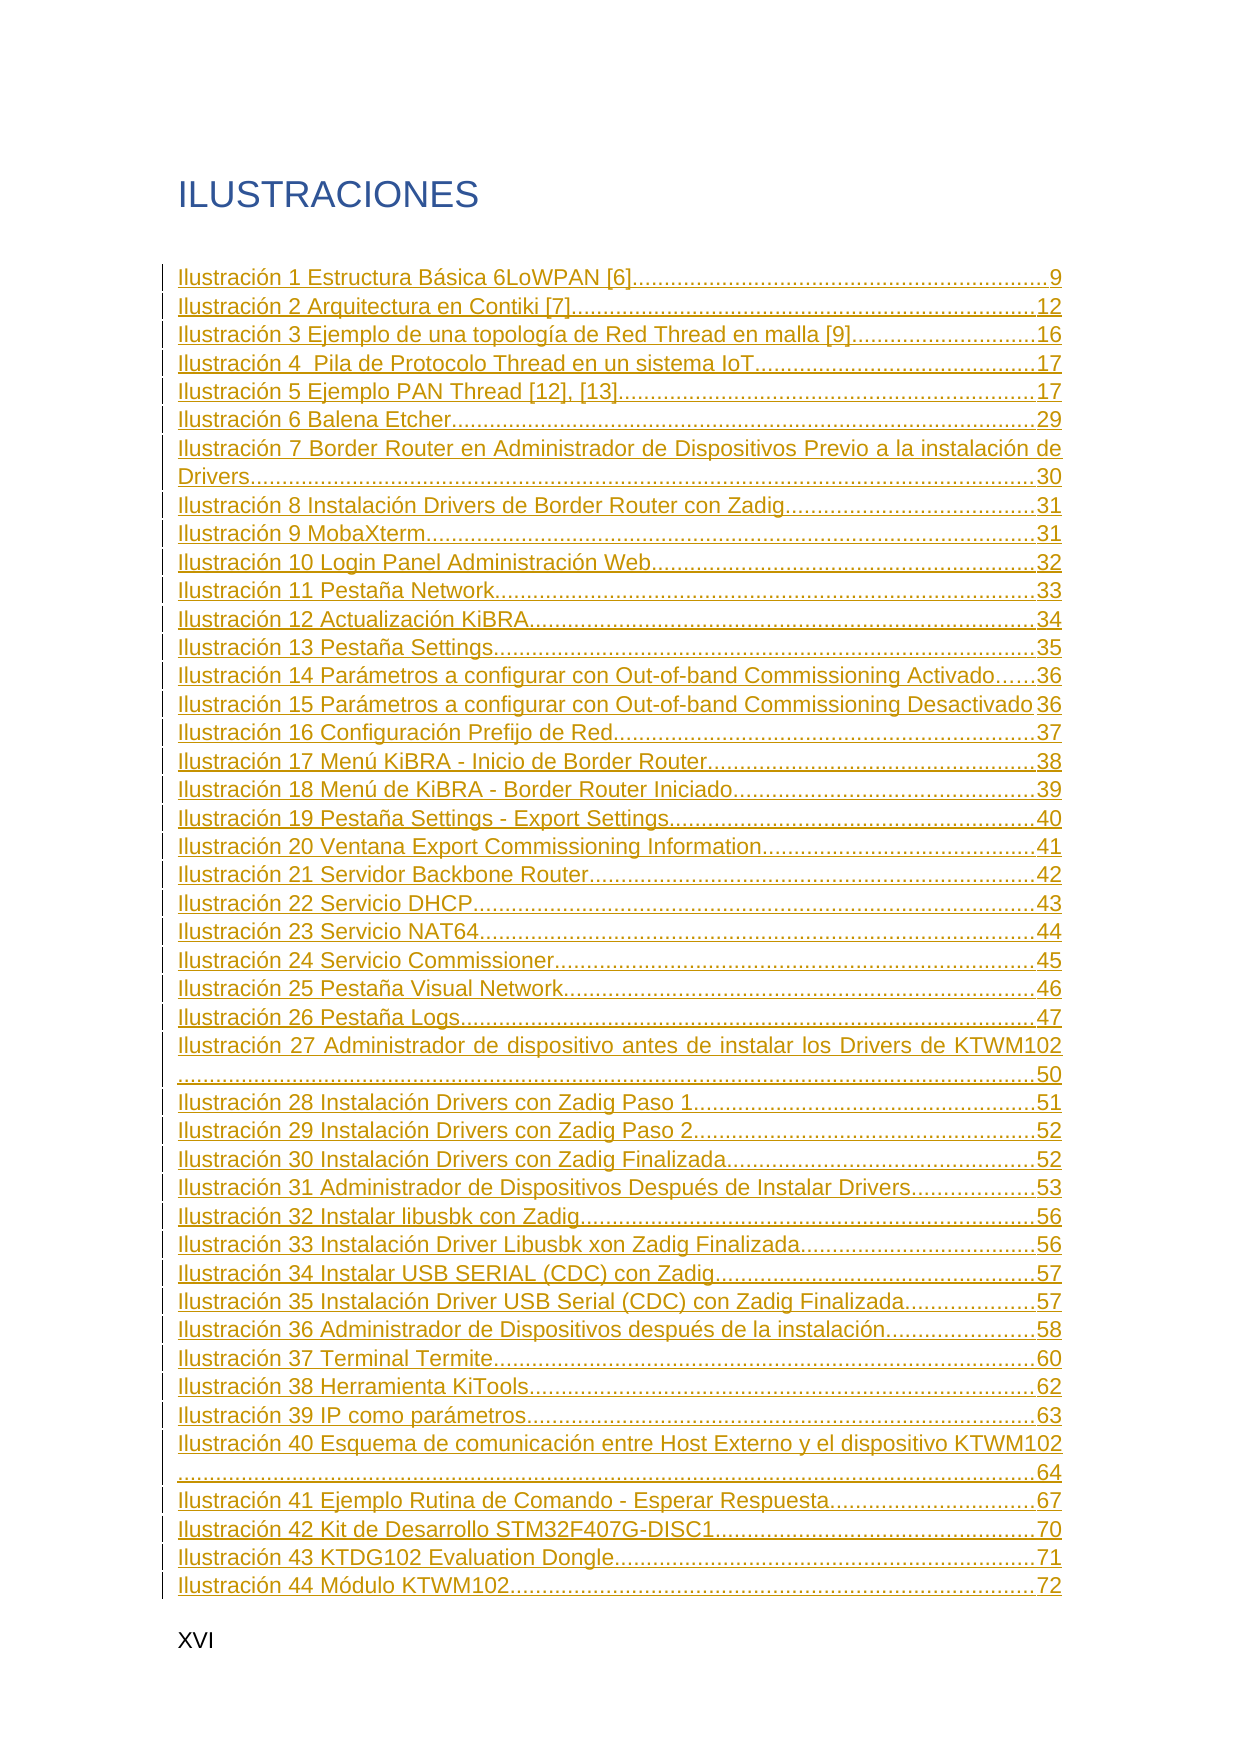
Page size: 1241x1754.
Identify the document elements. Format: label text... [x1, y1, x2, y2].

subtitle ILUSTRACIONES [177, 173, 1063, 216]
